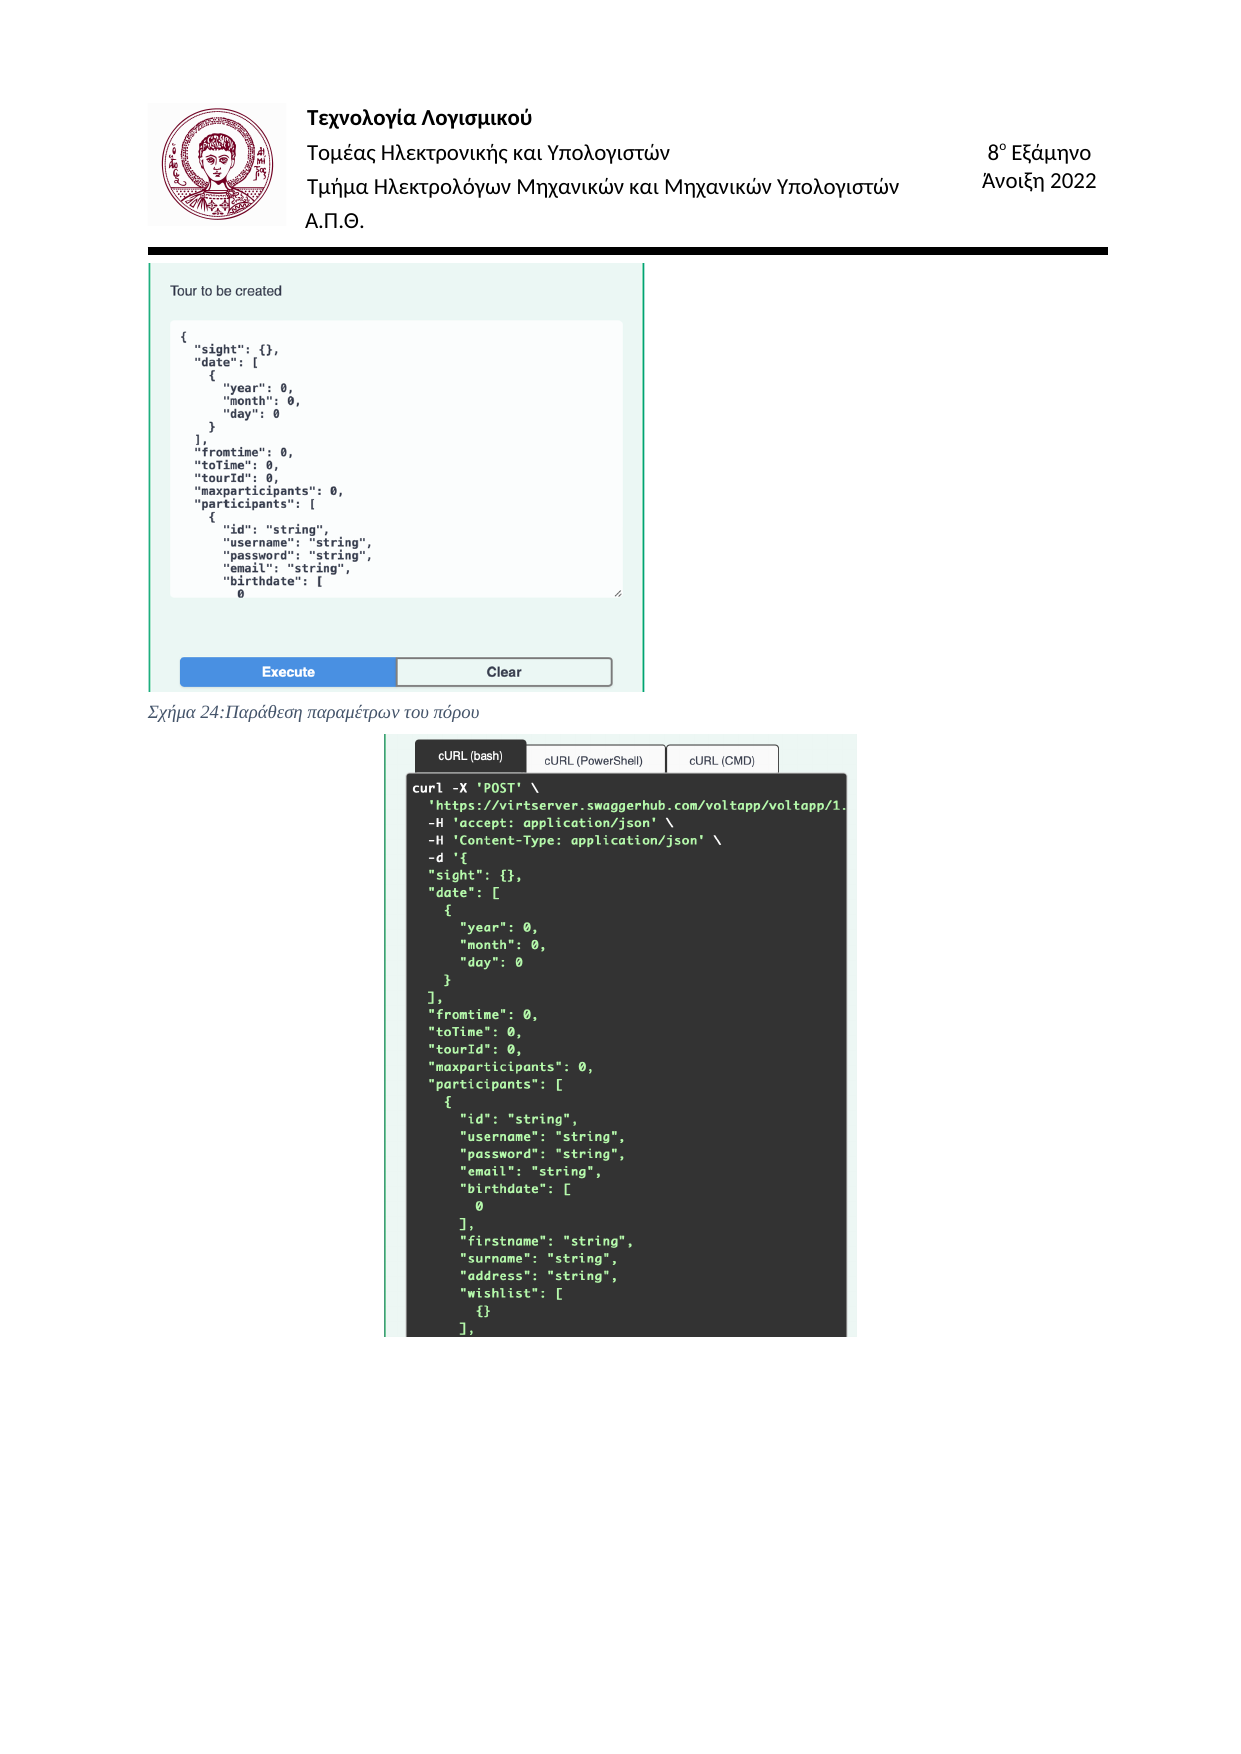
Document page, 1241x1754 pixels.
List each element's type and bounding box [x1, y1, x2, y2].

picture [383, 734, 857, 1337]
picture [147, 103, 287, 226]
picture [147, 263, 649, 692]
